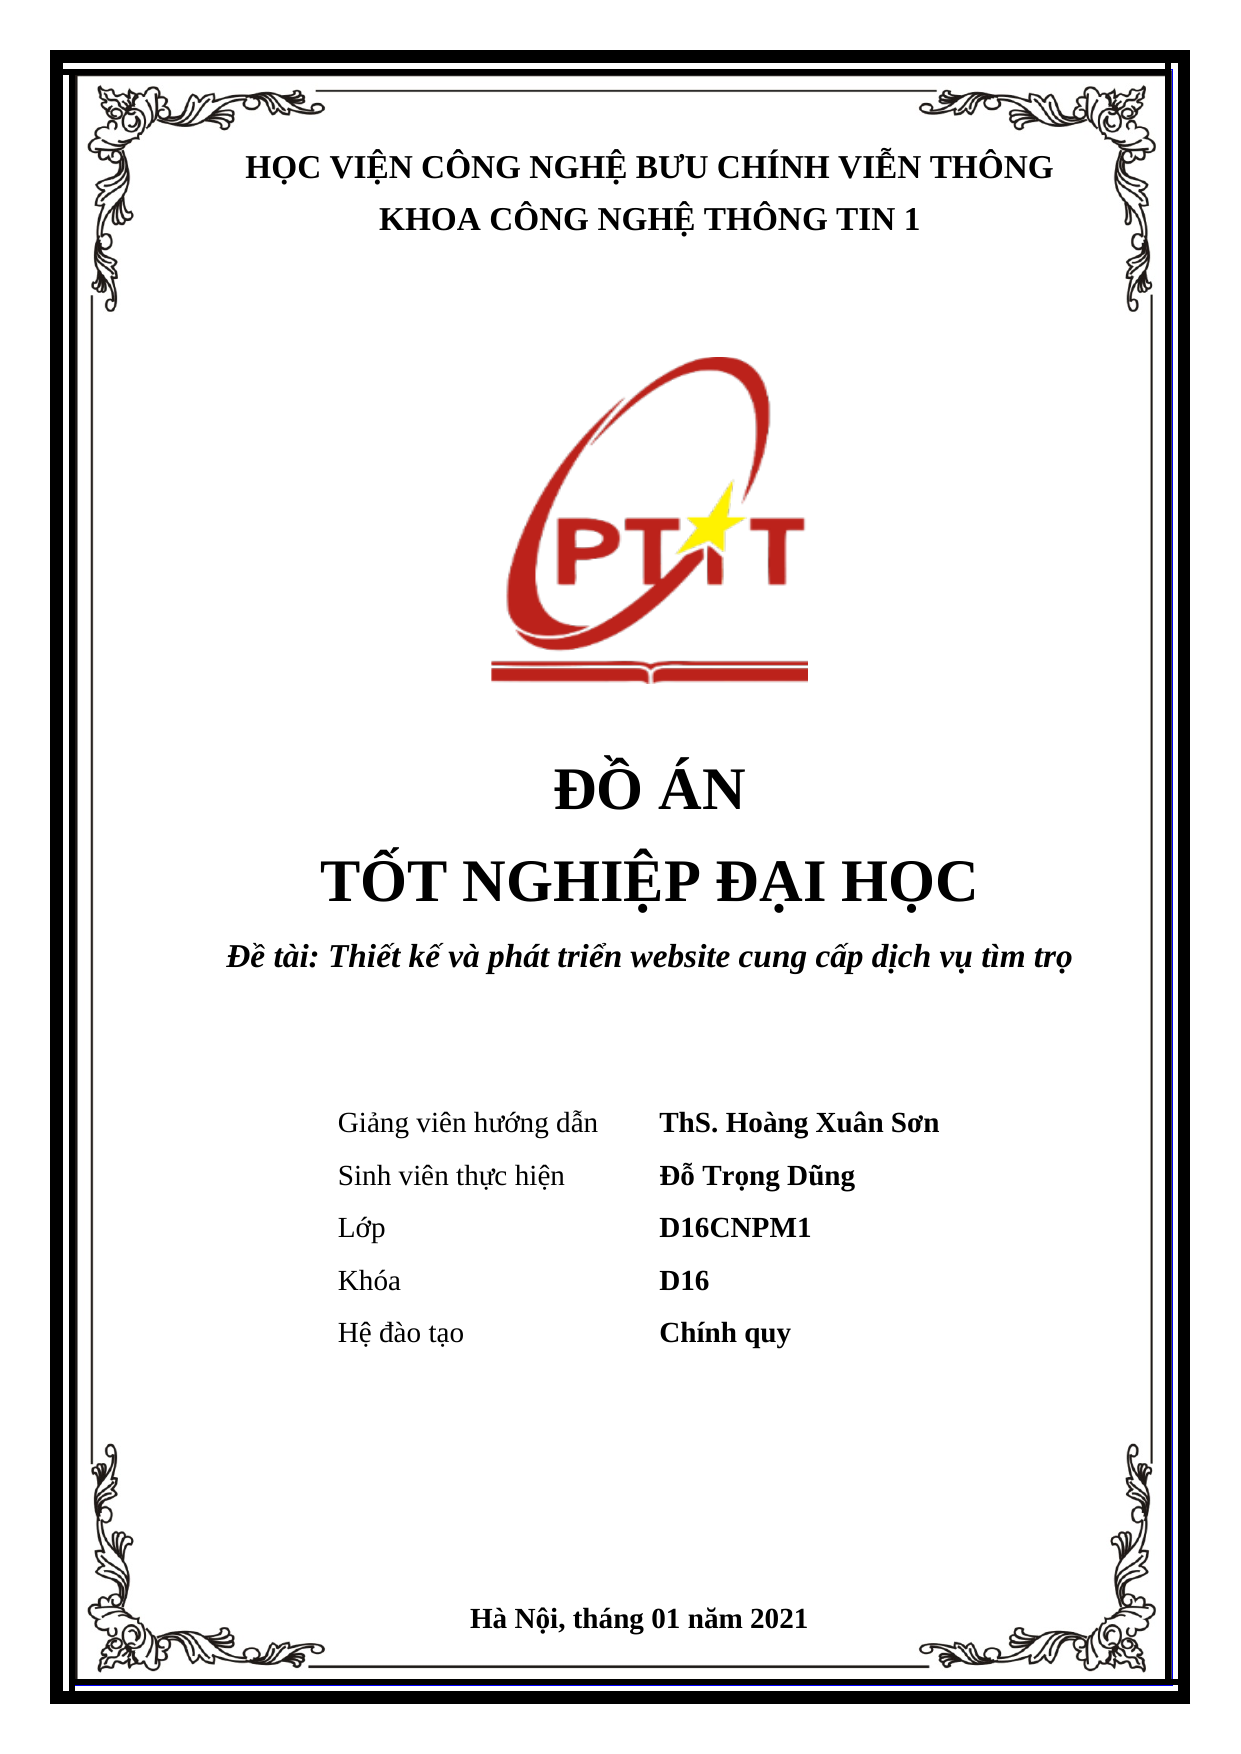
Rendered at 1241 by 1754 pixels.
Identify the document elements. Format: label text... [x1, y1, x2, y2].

table_cell Đỗ Trọng Dũng [648, 1158, 973, 1210]
table_cell Chính quy [648, 1316, 973, 1368]
table_cell Khóa [326, 1263, 648, 1316]
table_cell D16CNPM1 [648, 1210, 973, 1263]
picture [75, 75, 1165, 1679]
text ĐỒ ÁN [207, 753, 1093, 822]
table_cell Sinh viên thực hiện [326, 1158, 648, 1210]
table_cell D16 [648, 1263, 973, 1316]
text HỌC VIỆN CÔNG NGHỆ BƯU CHÍNH VIỄN THÔNG [207, 148, 1093, 186]
text Đề tài: Thiết kế và phát triển website cung cấp dịch vụ tìm trọ [207, 936, 1093, 974]
text TỐT NGHIỆP ĐẠI HỌC [207, 844, 1093, 914]
text KHOA CÔNG NGHỆ THÔNG TIN 1 [207, 199, 1093, 238]
table_header Giảng viên hướng dẫn [326, 1105, 648, 1158]
table_header ThS. Hoàng Xuân Sơn [648, 1105, 973, 1158]
table_cell Lớp [326, 1210, 648, 1263]
table_cell Hệ đào tạo [326, 1316, 648, 1368]
